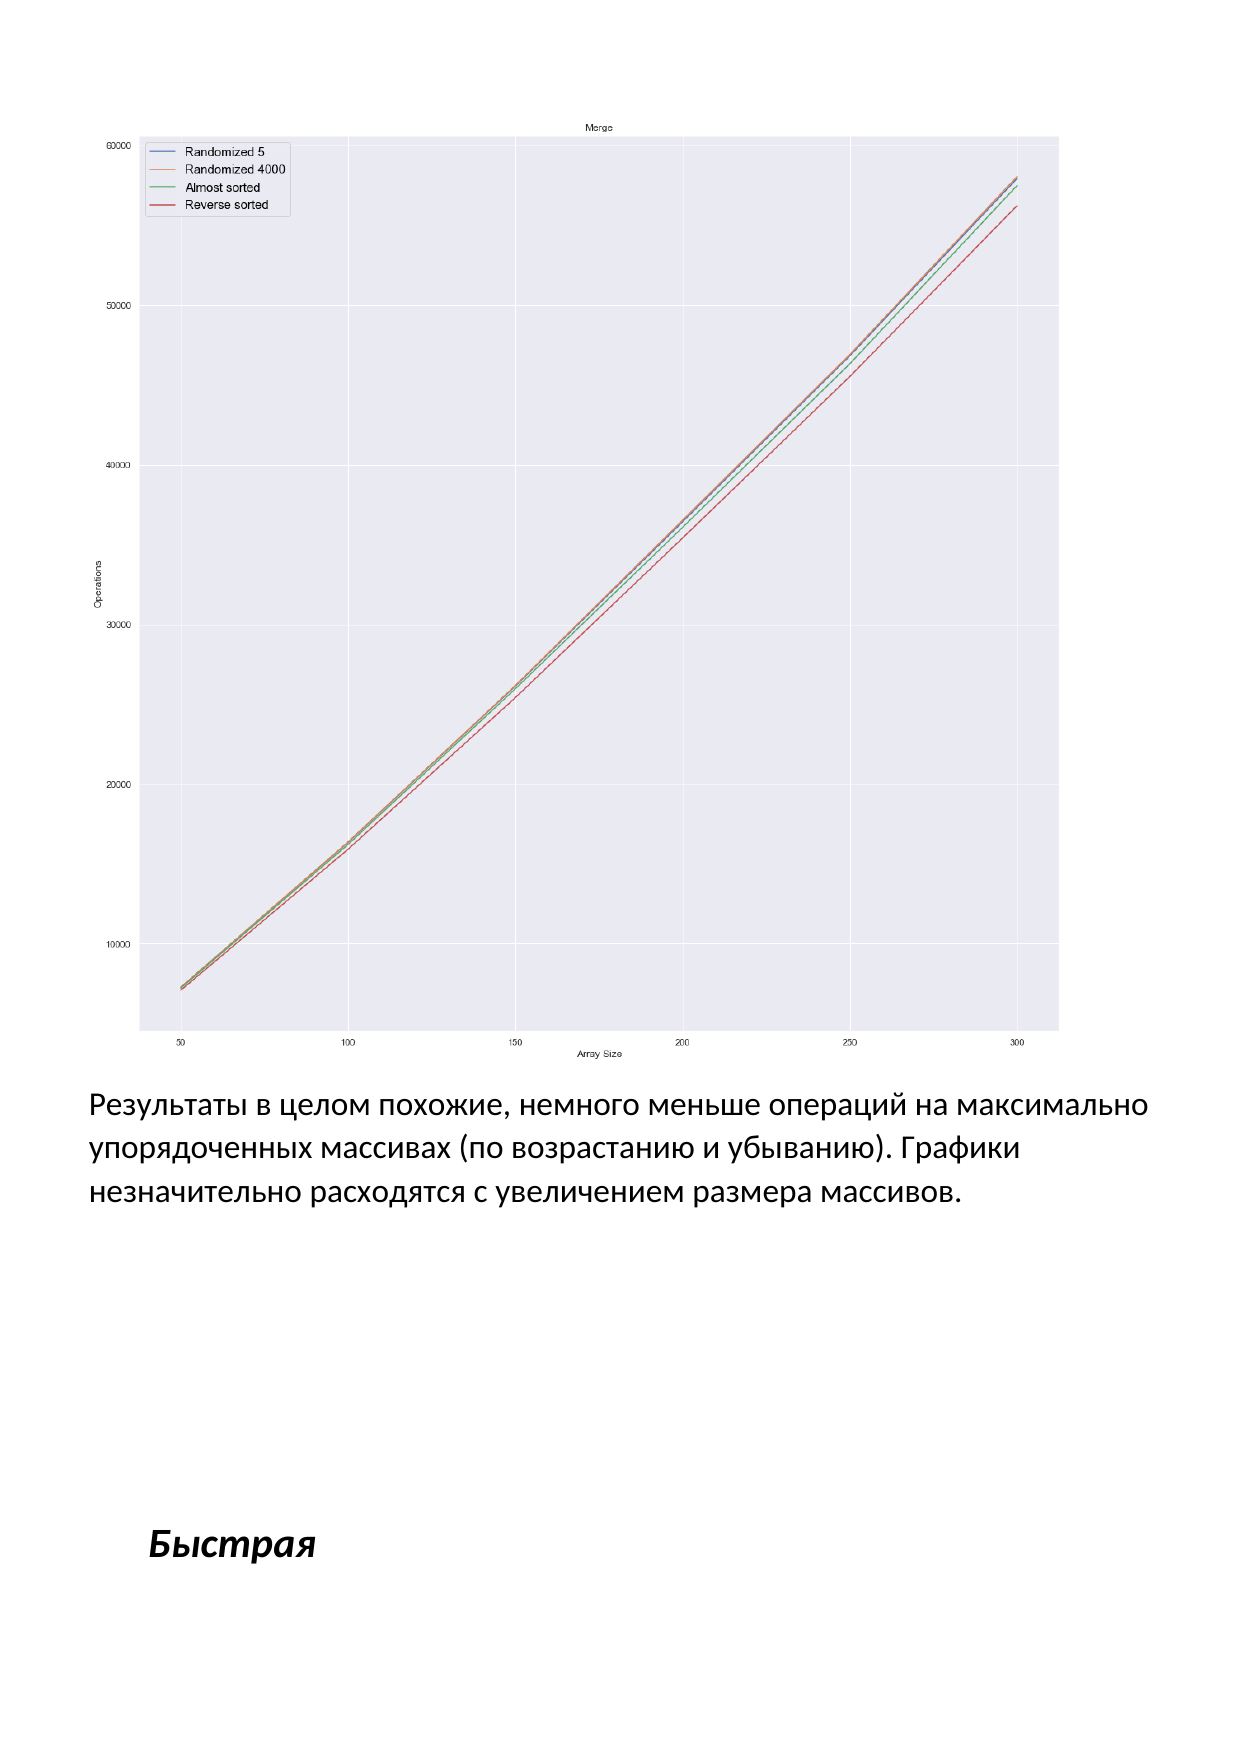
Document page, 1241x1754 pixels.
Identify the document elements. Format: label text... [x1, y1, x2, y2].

picture [88, 118, 1063, 1064]
text Результаты в целом похожие, немного меньше операций на максимально упорядоченных массивах (по возрастанию и убыванию). Графики незначительно расходятся с увеличением размера массивов. [88, 1083, 1152, 1211]
text Быстрая [148, 1517, 1152, 1568]
